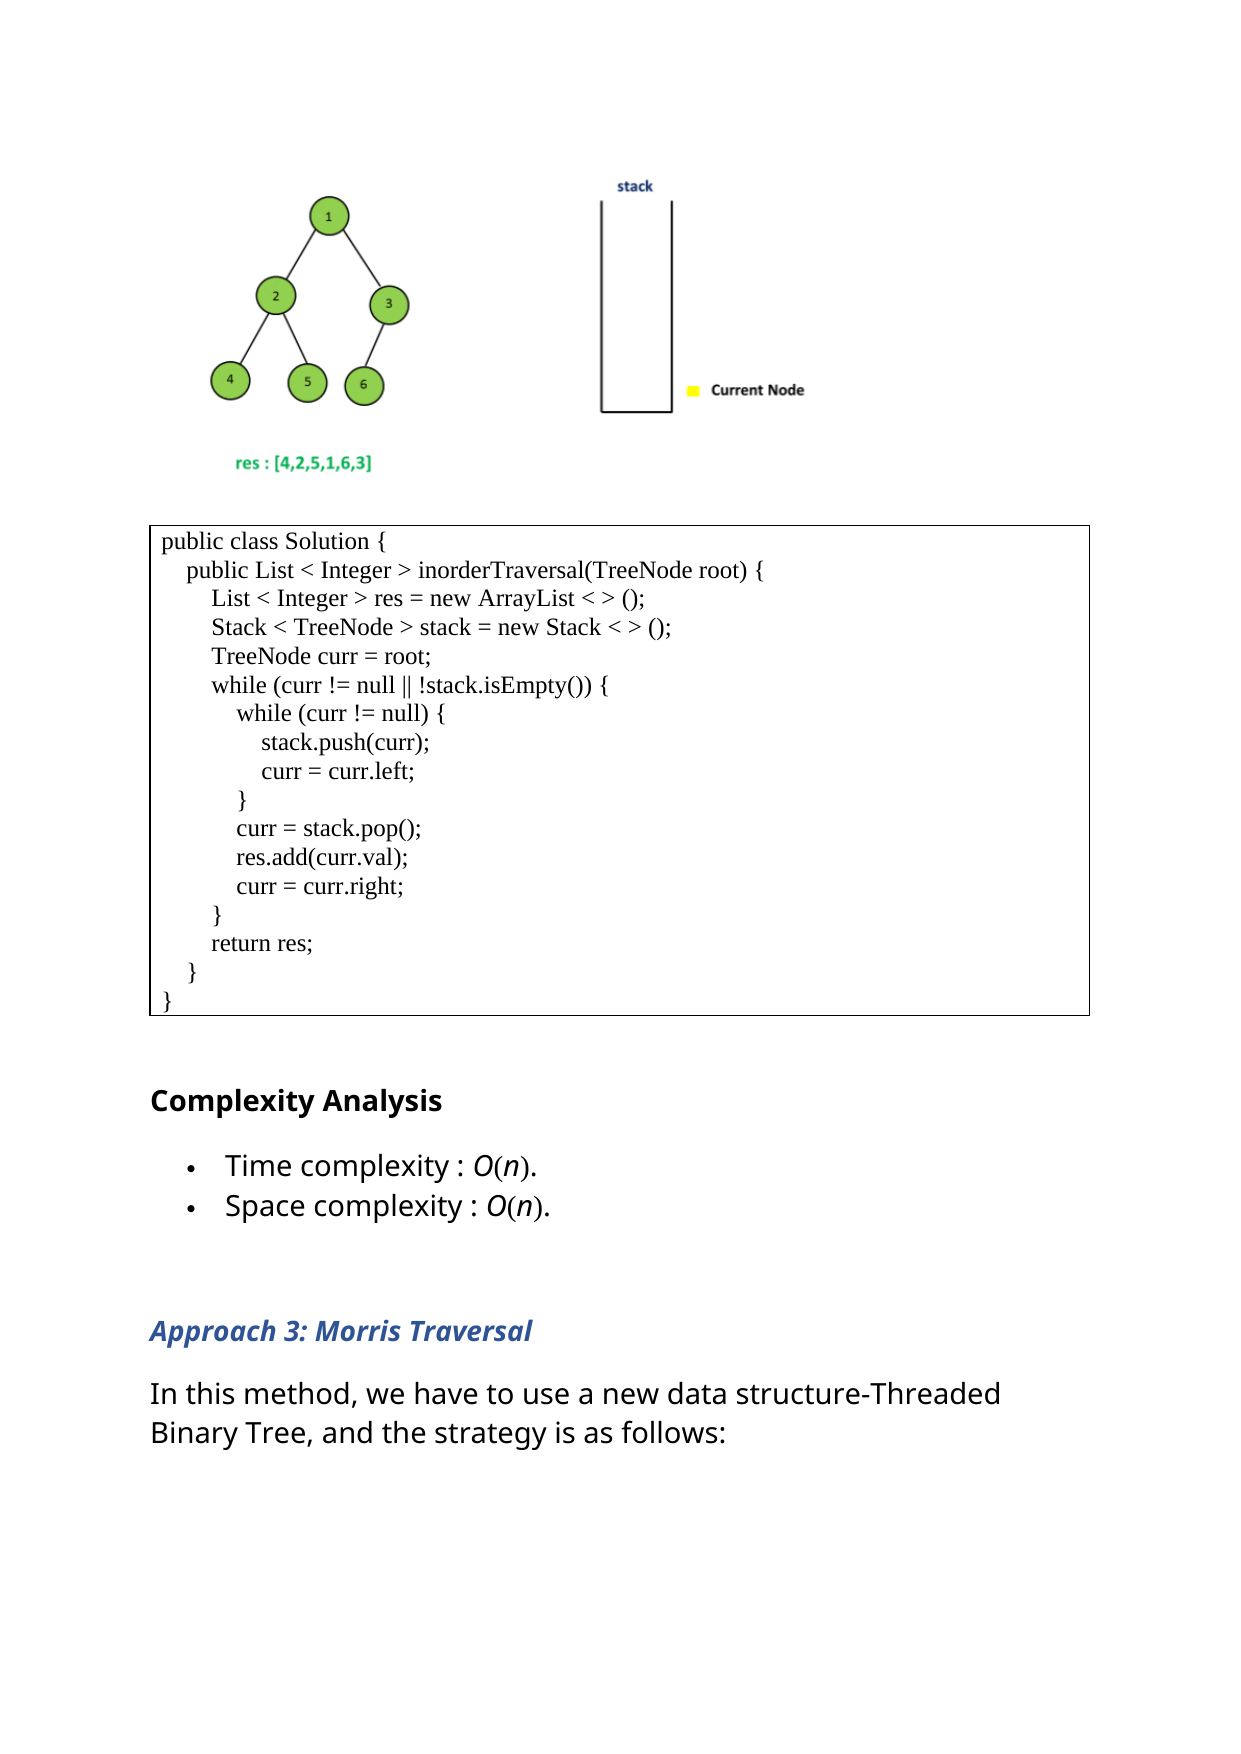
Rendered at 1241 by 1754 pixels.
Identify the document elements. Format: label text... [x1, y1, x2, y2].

subtitle Approach 3: Morris Traversal [150, 1311, 1090, 1350]
list Time complexity : O(n). [187, 1145, 1090, 1185]
text Complexity Analysis [150, 1081, 1090, 1120]
list Space complexity : O(n). [187, 1185, 1090, 1224]
picture [150, 150, 815, 525]
table_header public class Solution { public List < Integer > inorderTraversal(TreeNode root) { List < Integer > res = new ArrayList < > (); Stack < TreeNode > stack = new Stack < > (); TreeNode curr = root; while (curr != null || !stack.isEmpty()) { while (curr != null) { stack.push(curr); curr = curr.left; } curr = stack.pop(); res.add(curr.val); curr = curr.right; } return res; } } [151, 526, 1089, 1015]
text In this method, we have to use a new data structure-Threaded Binary Tree, and the strategy is as follows: [150, 1373, 1090, 1452]
